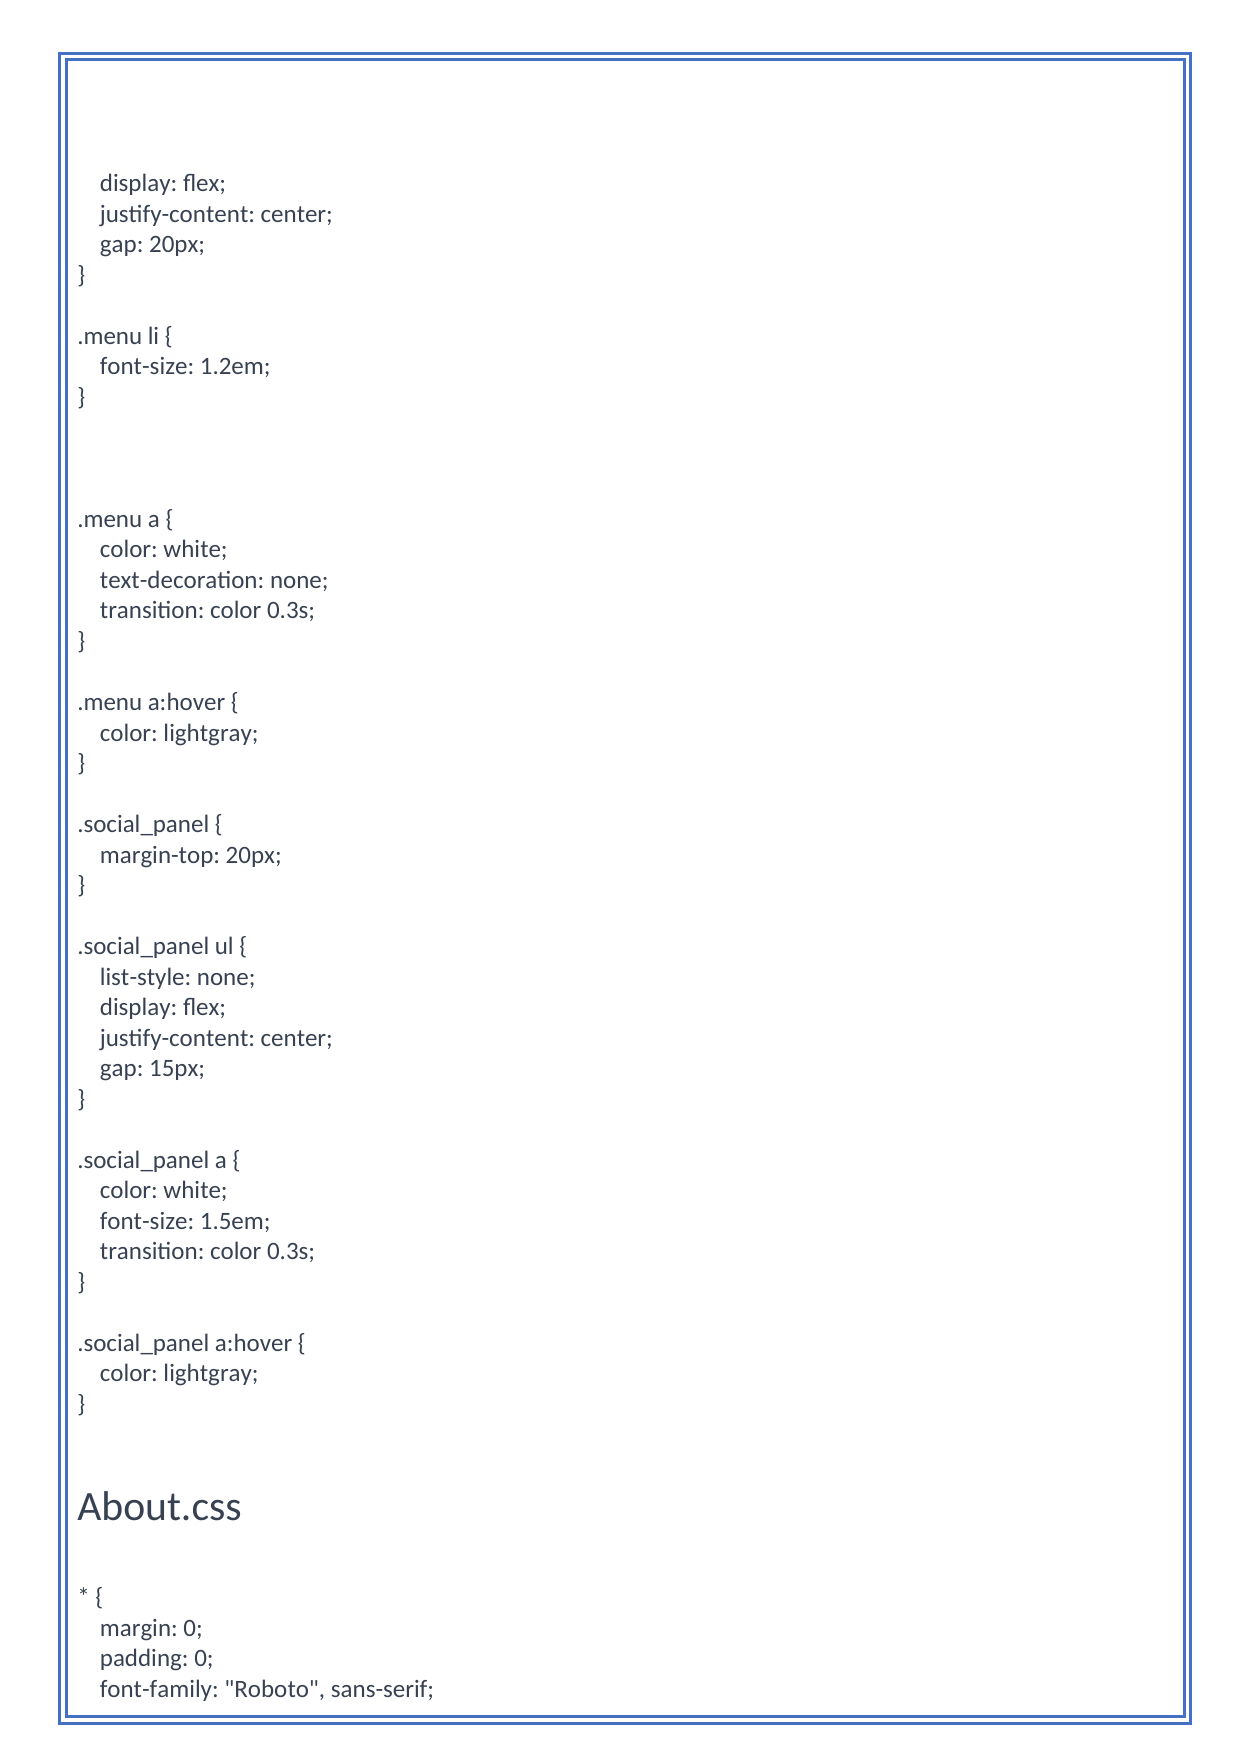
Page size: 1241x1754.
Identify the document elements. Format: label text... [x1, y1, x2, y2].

text .social_panel { [77, 808, 1183, 839]
text justify-content: center; [77, 1022, 1183, 1052]
text display: flex; [77, 167, 1183, 198]
text } [77, 1083, 1183, 1113]
text } [77, 381, 1183, 411]
text padding: 0; [77, 1642, 1183, 1673]
text .menu a { [77, 503, 1183, 533]
text } [77, 259, 1183, 289]
text display: flex; [77, 991, 1183, 1022]
text font-size: 1.5em; [77, 1205, 1183, 1236]
text text-decoration: none; [77, 564, 1183, 594]
text color: lightgray; [77, 717, 1183, 747]
text .menu li { [77, 320, 1183, 350]
text font-family: "Roboto", sans-serif; [77, 1673, 1183, 1703]
text * { [77, 1581, 1183, 1612]
text } [77, 625, 1183, 656]
text gap: 20px; [77, 228, 1183, 259]
text color: white; [77, 1174, 1183, 1205]
text .social_panel a:hover { [77, 1327, 1183, 1358]
text .menu a:hover { [77, 686, 1183, 717]
text color: lightgray; [77, 1358, 1183, 1388]
text margin: 0; [77, 1612, 1183, 1642]
text About.css [77, 1480, 1183, 1531]
text .social_panel a { [77, 1144, 1183, 1174]
text transition: color 0.3s; [77, 1236, 1183, 1266]
text gap: 15px; [77, 1052, 1183, 1083]
text margin-top: 20px; [77, 839, 1183, 869]
text justify-content: center; [77, 198, 1183, 228]
text } [77, 1266, 1183, 1297]
text color: white; [77, 533, 1183, 564]
text .social_panel ul { [77, 930, 1183, 961]
text } [77, 747, 1183, 778]
text font-size: 1.2em; [77, 350, 1183, 381]
text } [77, 869, 1183, 900]
text transition: color 0.3s; [77, 594, 1183, 625]
text list-style: none; [77, 961, 1183, 991]
text } [77, 1388, 1183, 1419]
